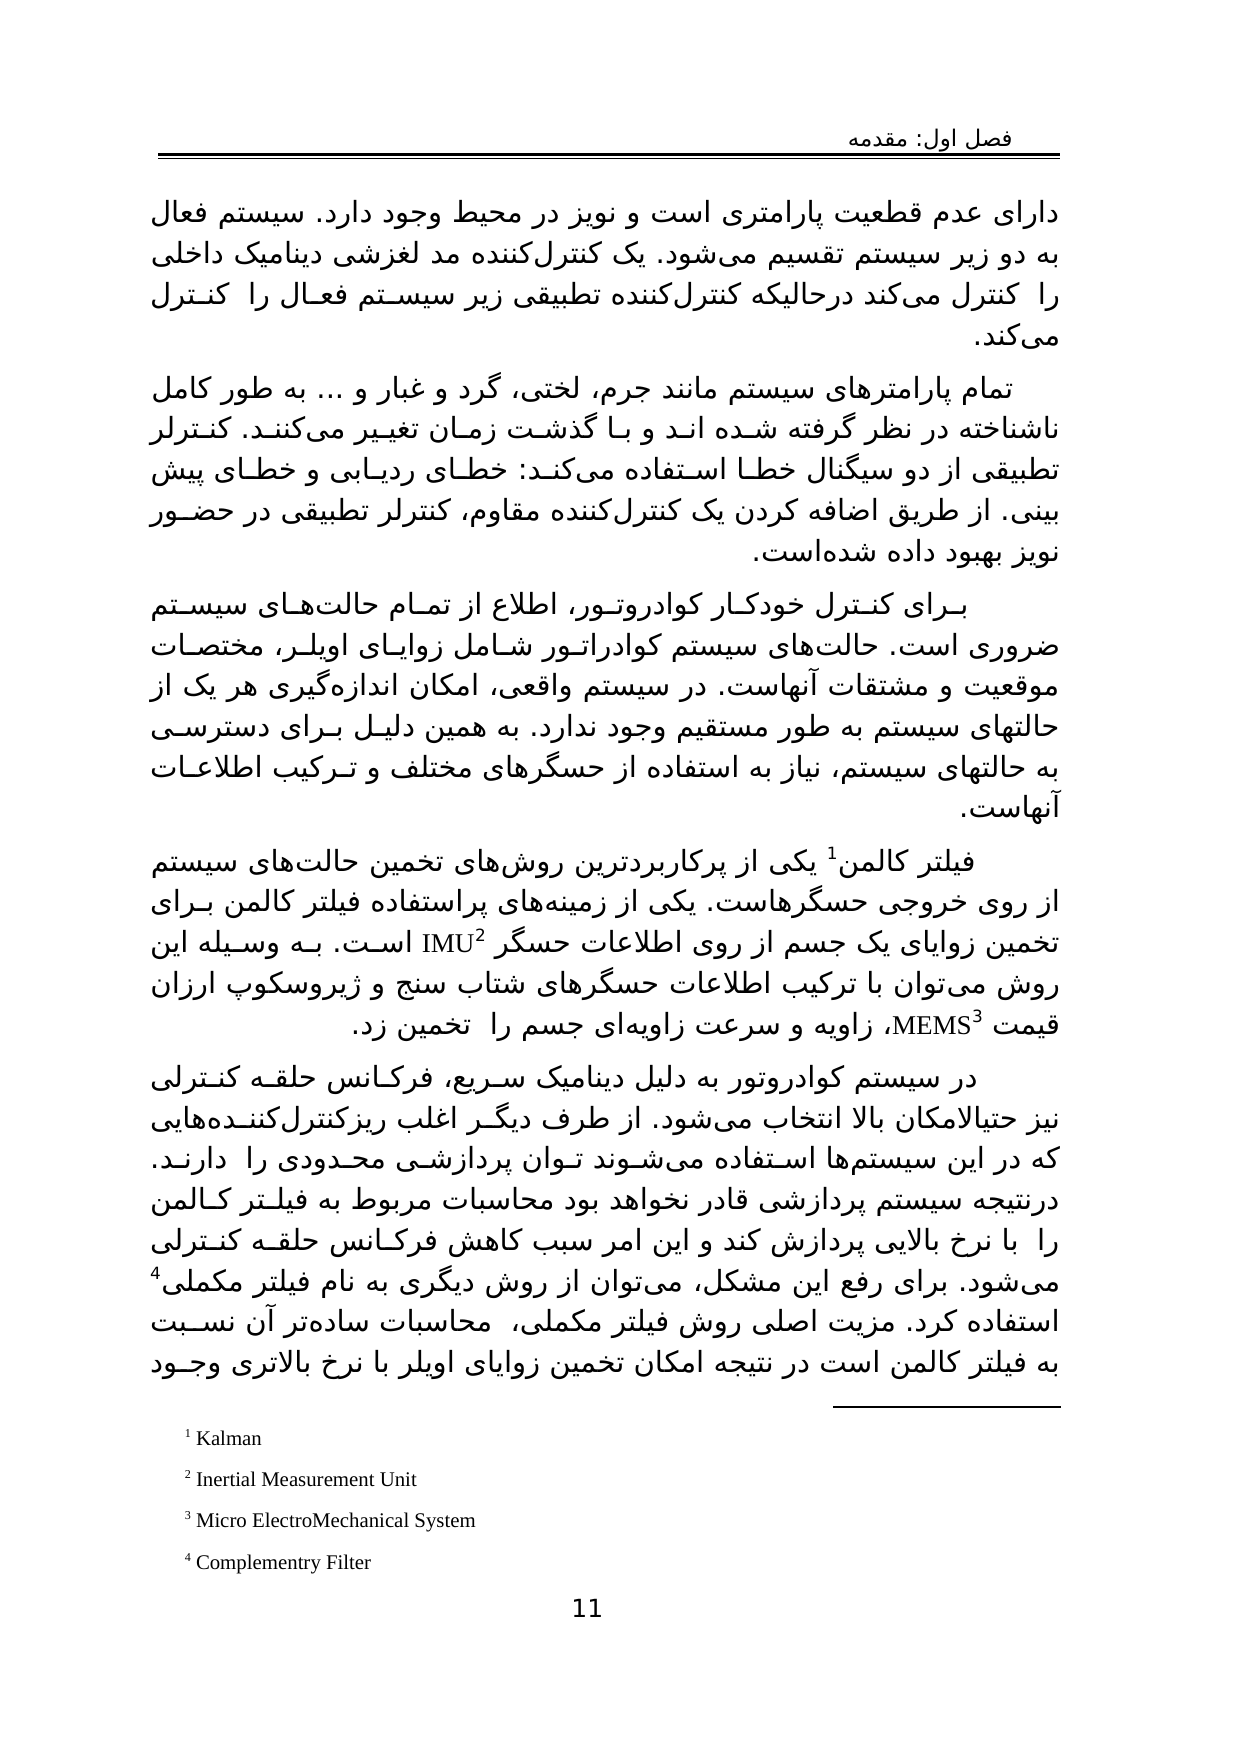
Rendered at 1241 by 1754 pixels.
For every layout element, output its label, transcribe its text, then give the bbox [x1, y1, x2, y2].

text برای کنترل خودکار کوادروتور، اطلاع از تمام حالت‌های سیستم ضروری است. حالت‌های سیستم کوادراتور شامل زوایای اویلر، مختصات موقعیت و مشتقات آنهاست. در سیستم واقعی، امکان اندازه‌گیری هر یک از حالتهای سیستم به طور مستقیم وجود ندارد. به همین دلیل برای دسترسی به حالتهای سیستم، نیاز به استفاده از حسگرهای مختلف و ترکیب اطلاعات آنهاست. [150, 587, 1060, 825]
text فیلتر کالمن یکی از پرکاربردترین روش‌های تخمین حالت‌های سیستم از روی خروجی حسگرهاست. یکی از زمینه‌های پر‌استفاده فیلتر کالمن برای تخمین زوایای یک جسم از روی اطلاعات حسگر IMU است. به وسیله این روش می‌توان با ترکیب اطلاعات حسگرهای شتاب سنج و ژیروسکوپ ارزان قیمت MEMS، زاویه و سرعت زاویه‌ای جسم را تخمین زد. [150, 844, 1060, 1041]
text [150, 196, 1060, 352]
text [150, 1060, 1060, 1379]
text تمام پارامترهای سیستم مانند جرم، لختی، گرد و غبار و ... به طور کامل ناشناخته در نظر گرفته شده اند و با گذشت زمان تغییر می‌کنند. کنترلر تطبیقی از دو سیگنال خطا استفاده می‌کند: خطای ردیابی و خطای پیش بینی. از طریق اضافه کردن یک کنترل‌کننده مقاوم، کنترلر تطبیقی در حضور نویز بهبود داده شده‌است. [150, 371, 1060, 568]
